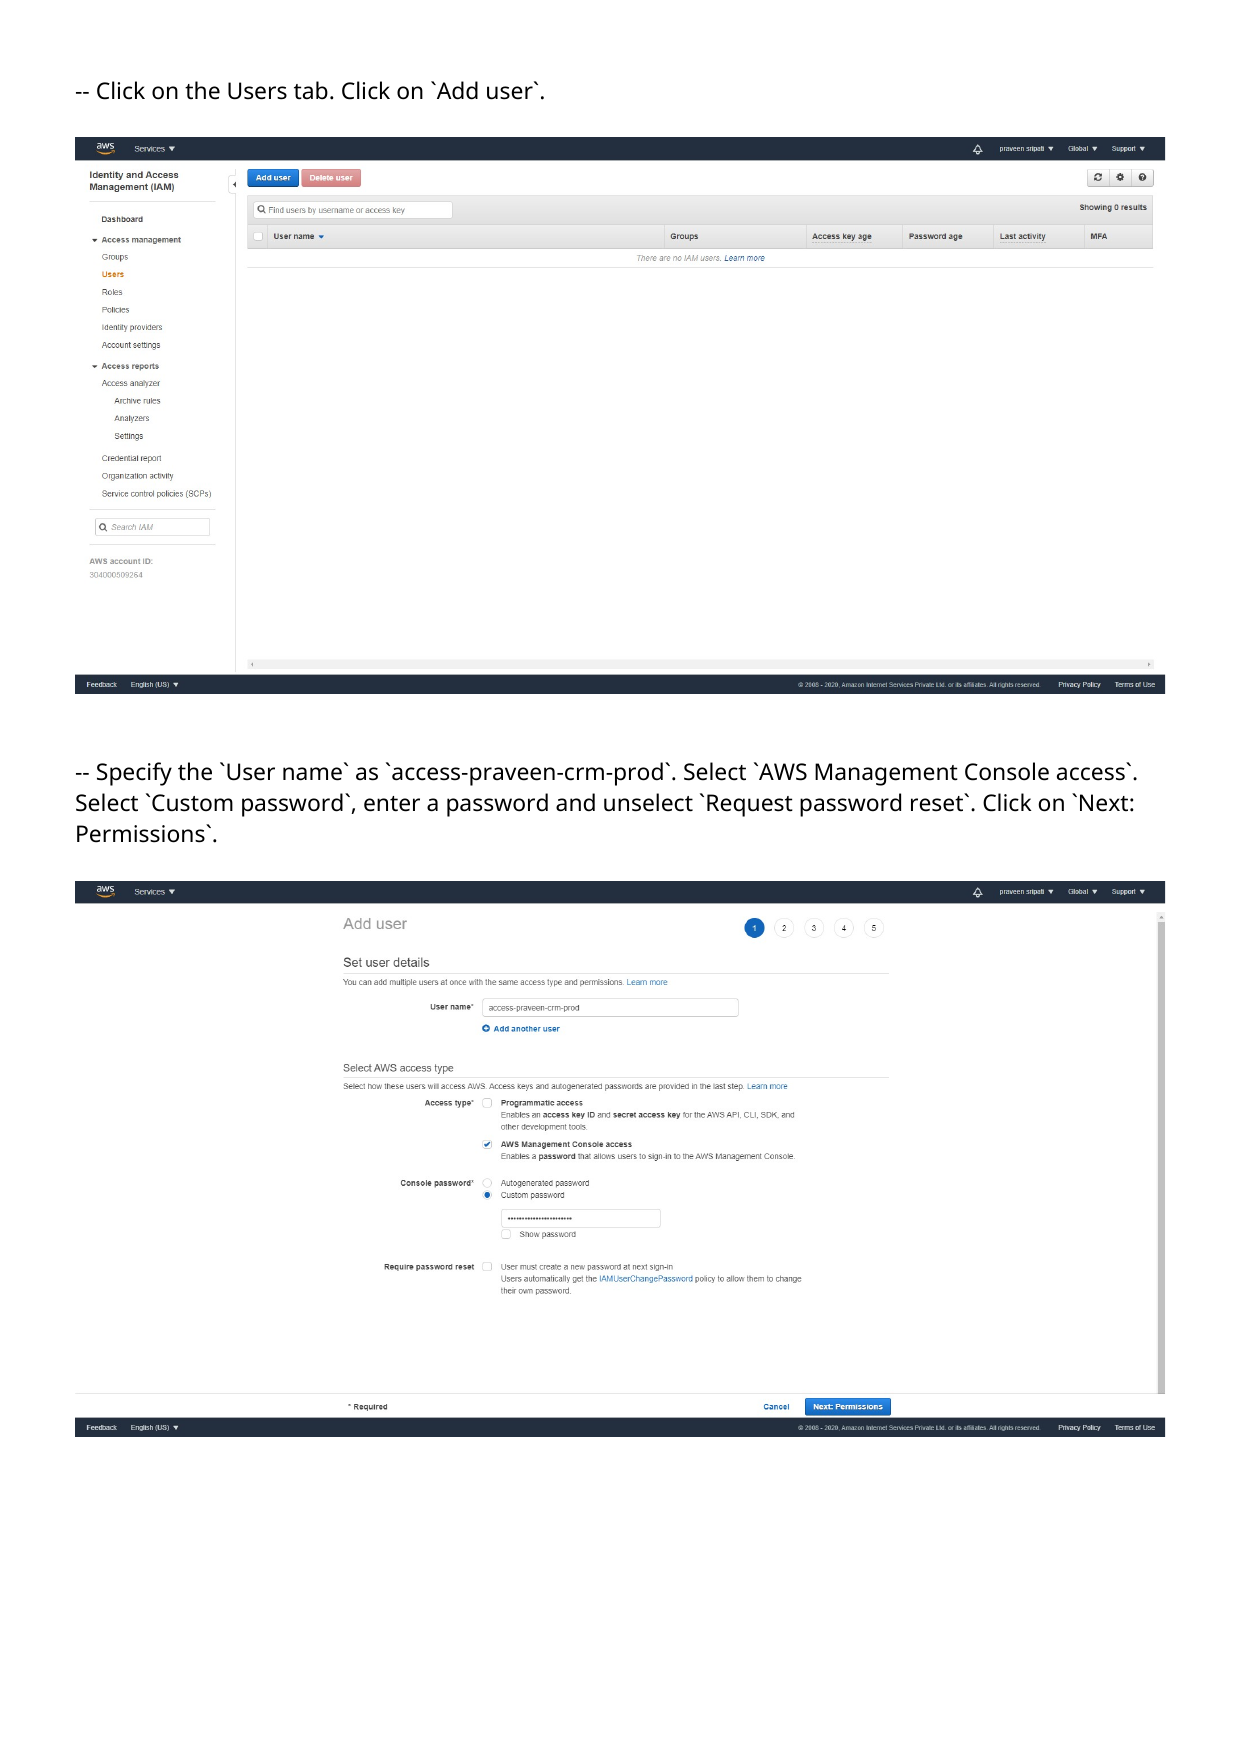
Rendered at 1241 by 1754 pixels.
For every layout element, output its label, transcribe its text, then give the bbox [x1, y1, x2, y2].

picture [75, 881, 1166, 1437]
text -- Specify the `User name` as `access-praveen-crm-prod`. Select `AWS Management Console access`. Select `Custom password`, enter a password and unselect `Request password reset`. Click on `Next: Permissions`. [75, 694, 1165, 850]
picture [75, 137, 1166, 694]
text -- Click on the Users tab. Click on `Add user`. [75, 75, 1165, 106]
